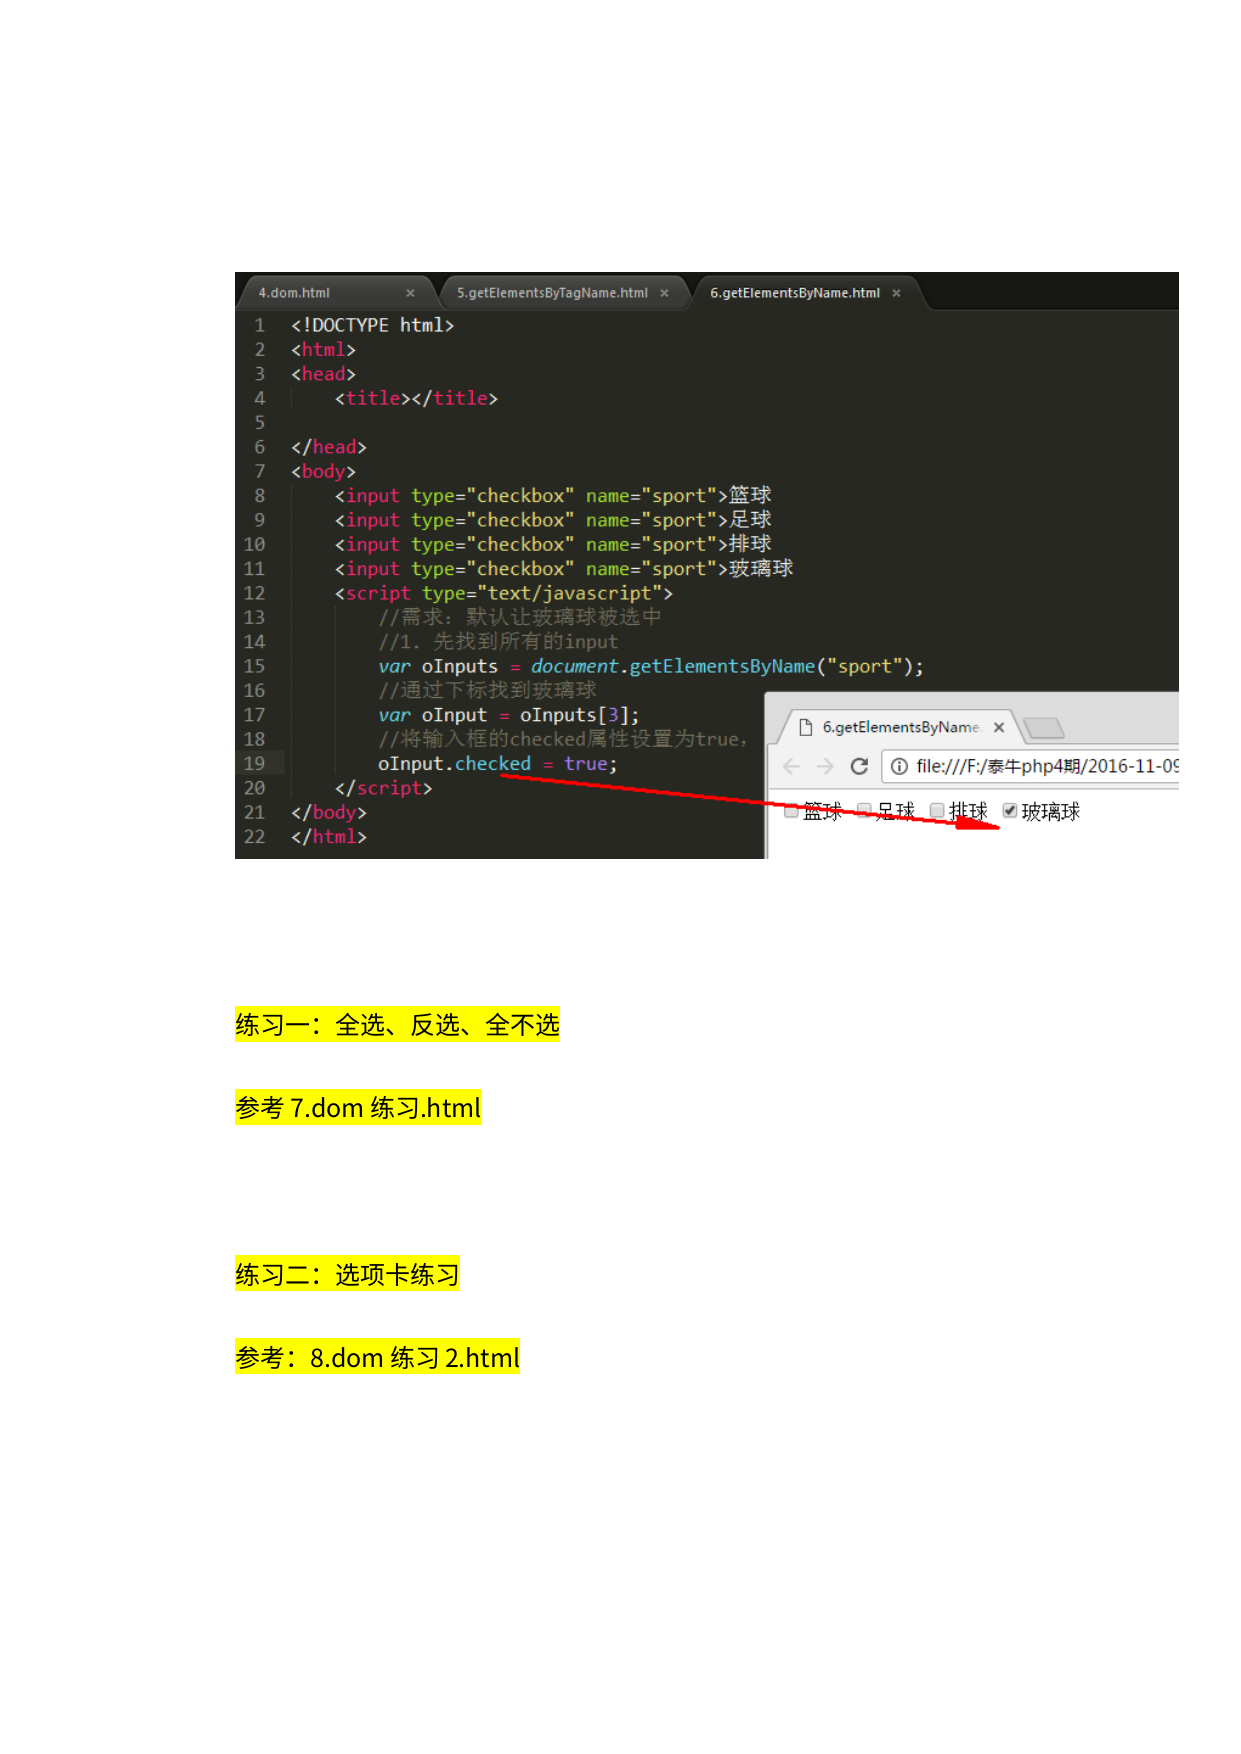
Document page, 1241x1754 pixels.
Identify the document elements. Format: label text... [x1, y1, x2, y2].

picture [235, 272, 1179, 859]
text 参考7.dom练习.html [191, 1074, 1092, 1139]
text 参考：8.dom练习2.html [191, 1324, 1092, 1389]
text 练习二：选项卡练习 [191, 1241, 1092, 1306]
text 练习一：全选、反选、全不选 [191, 991, 1092, 1056]
